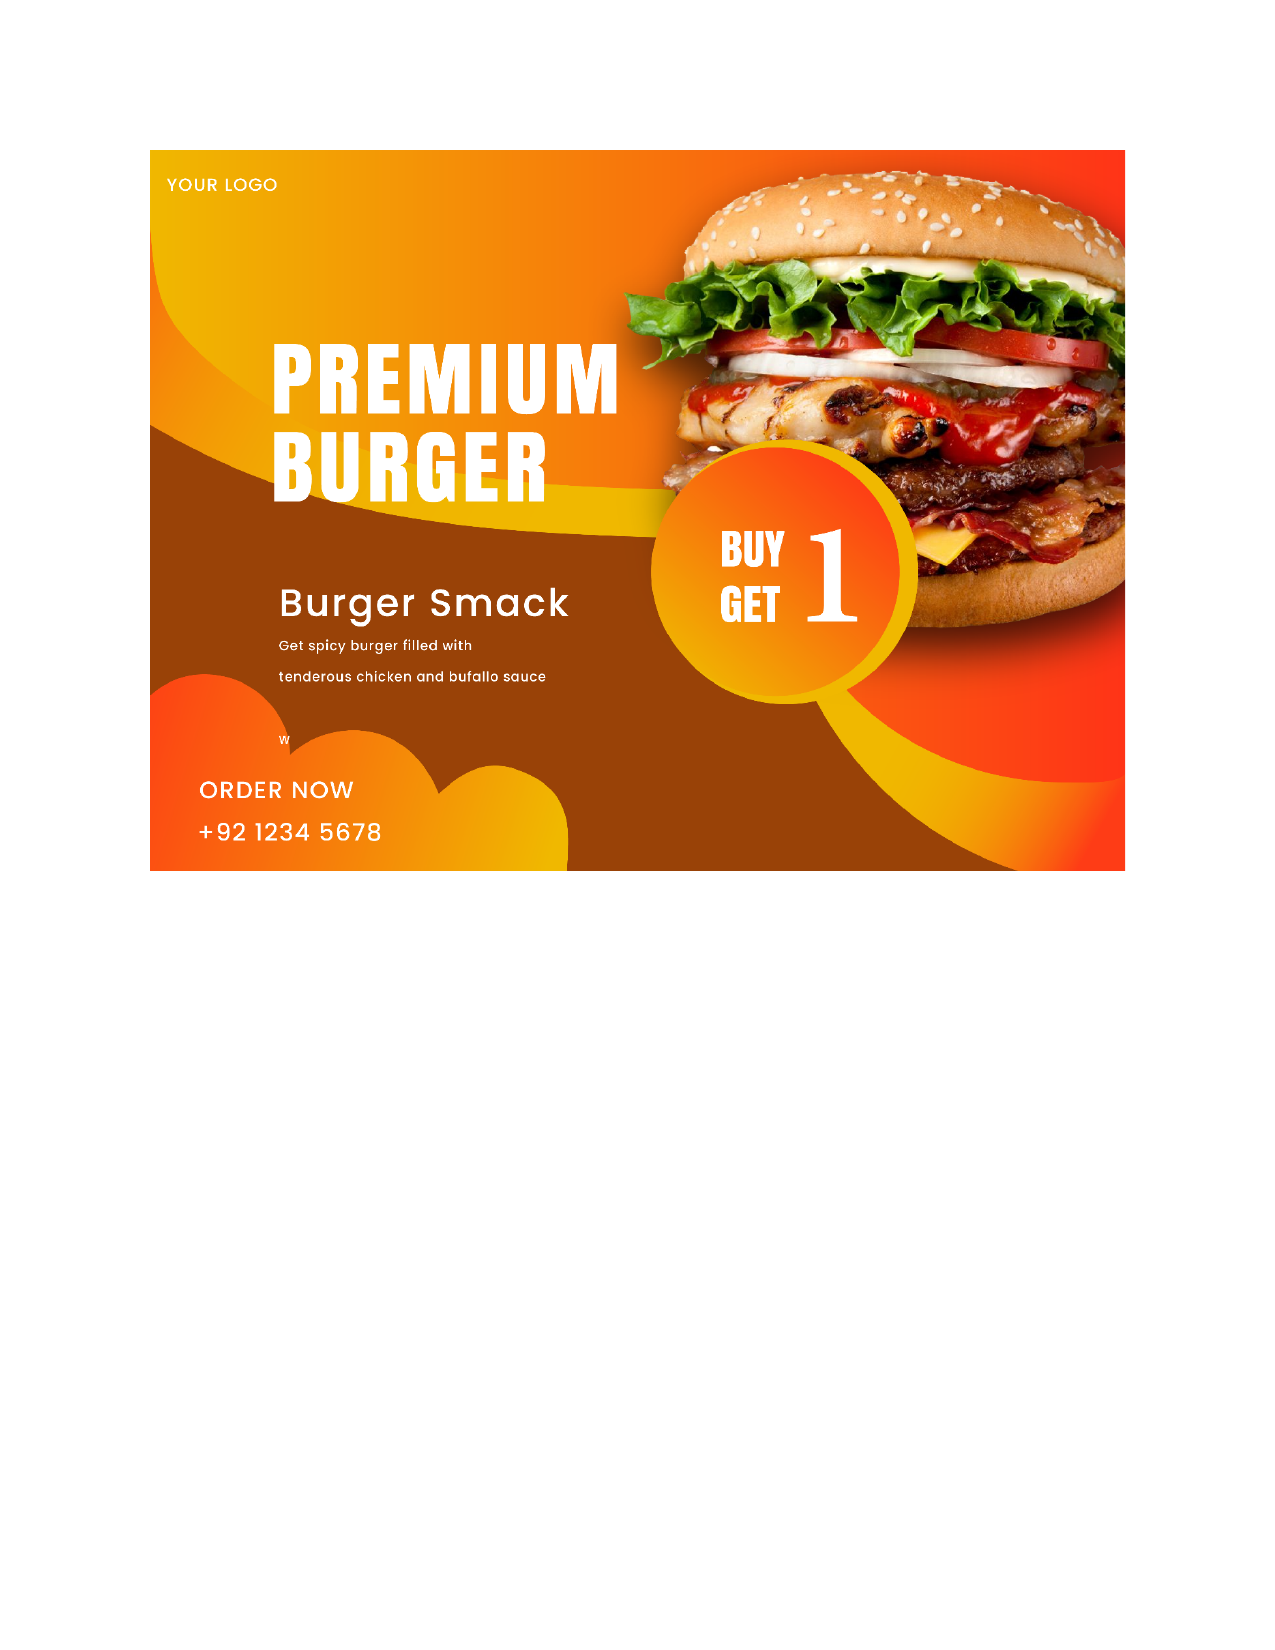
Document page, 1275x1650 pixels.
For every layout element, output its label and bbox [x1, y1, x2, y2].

picture [150, 150, 1125, 871]
